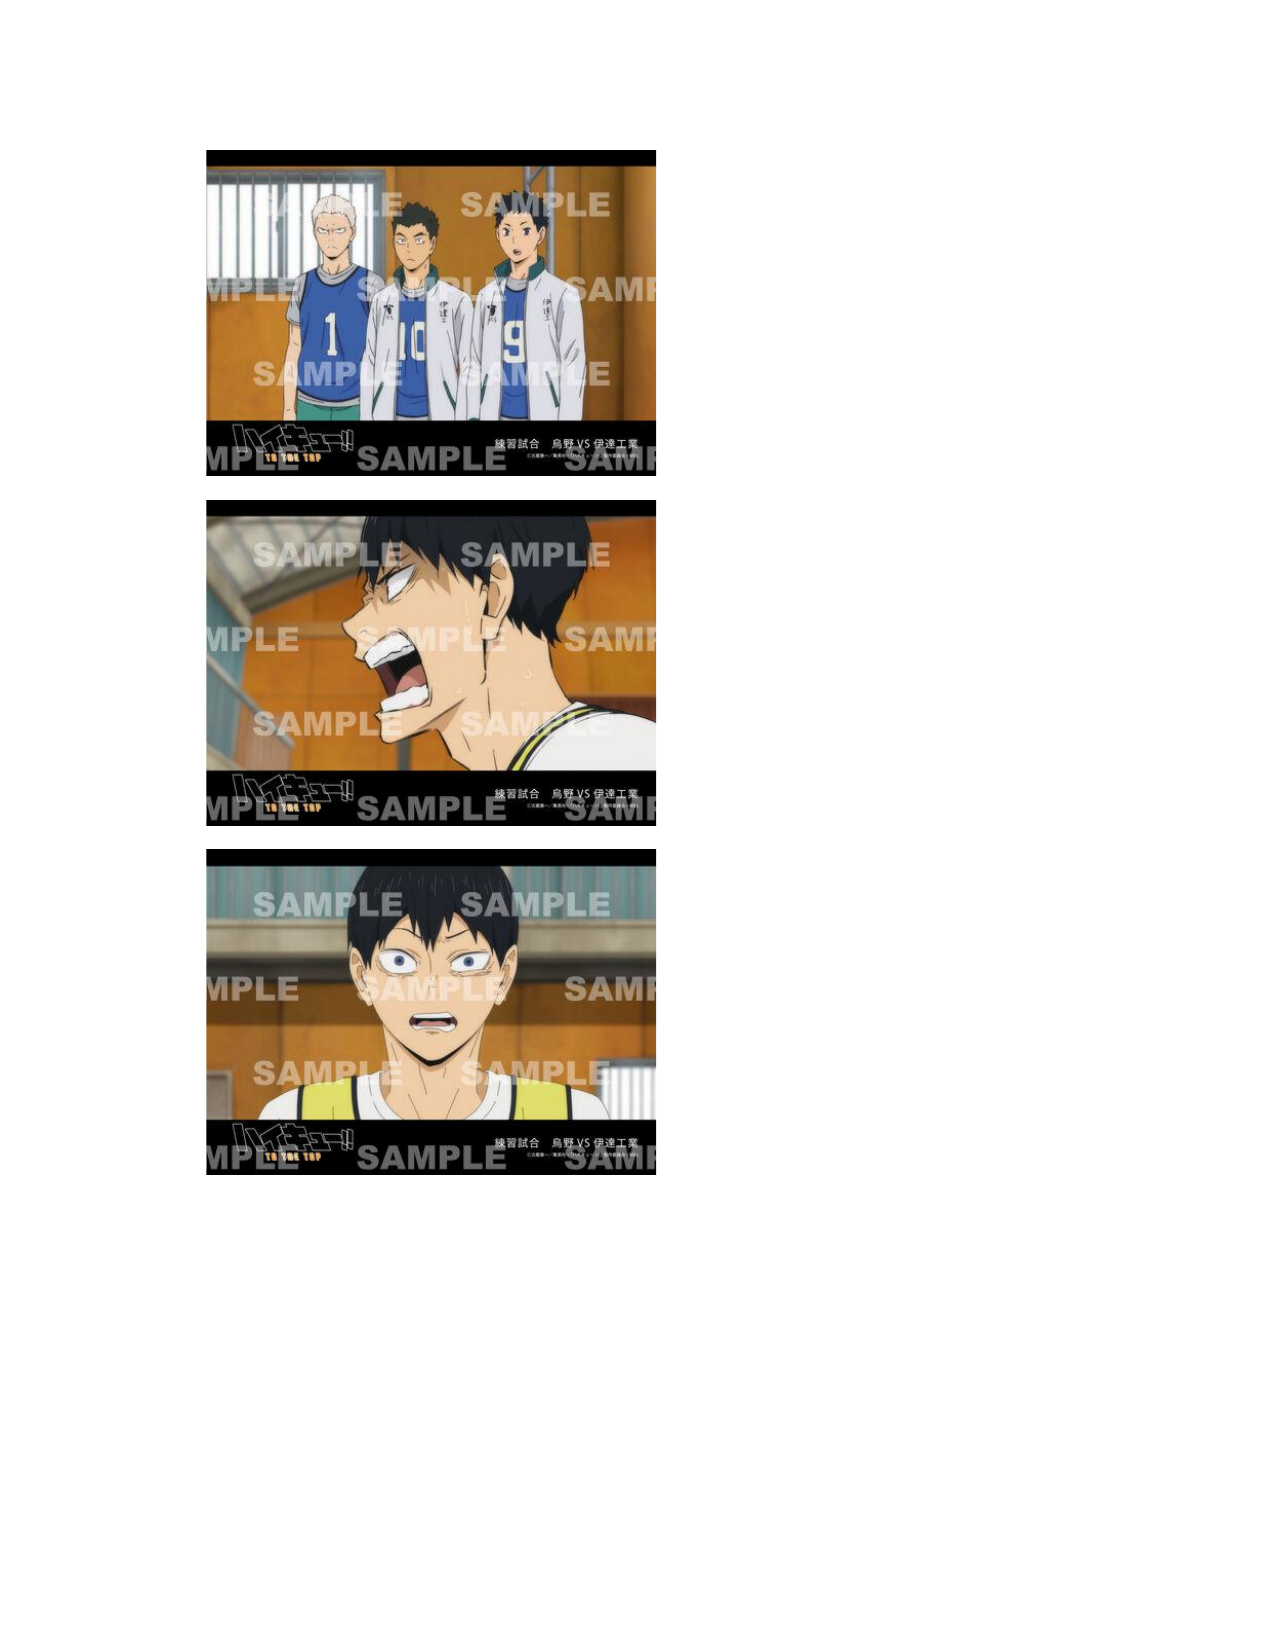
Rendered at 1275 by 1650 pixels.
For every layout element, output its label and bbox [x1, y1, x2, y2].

picture [206, 849, 657, 1175]
picture [206, 500, 657, 826]
picture [206, 150, 657, 476]
